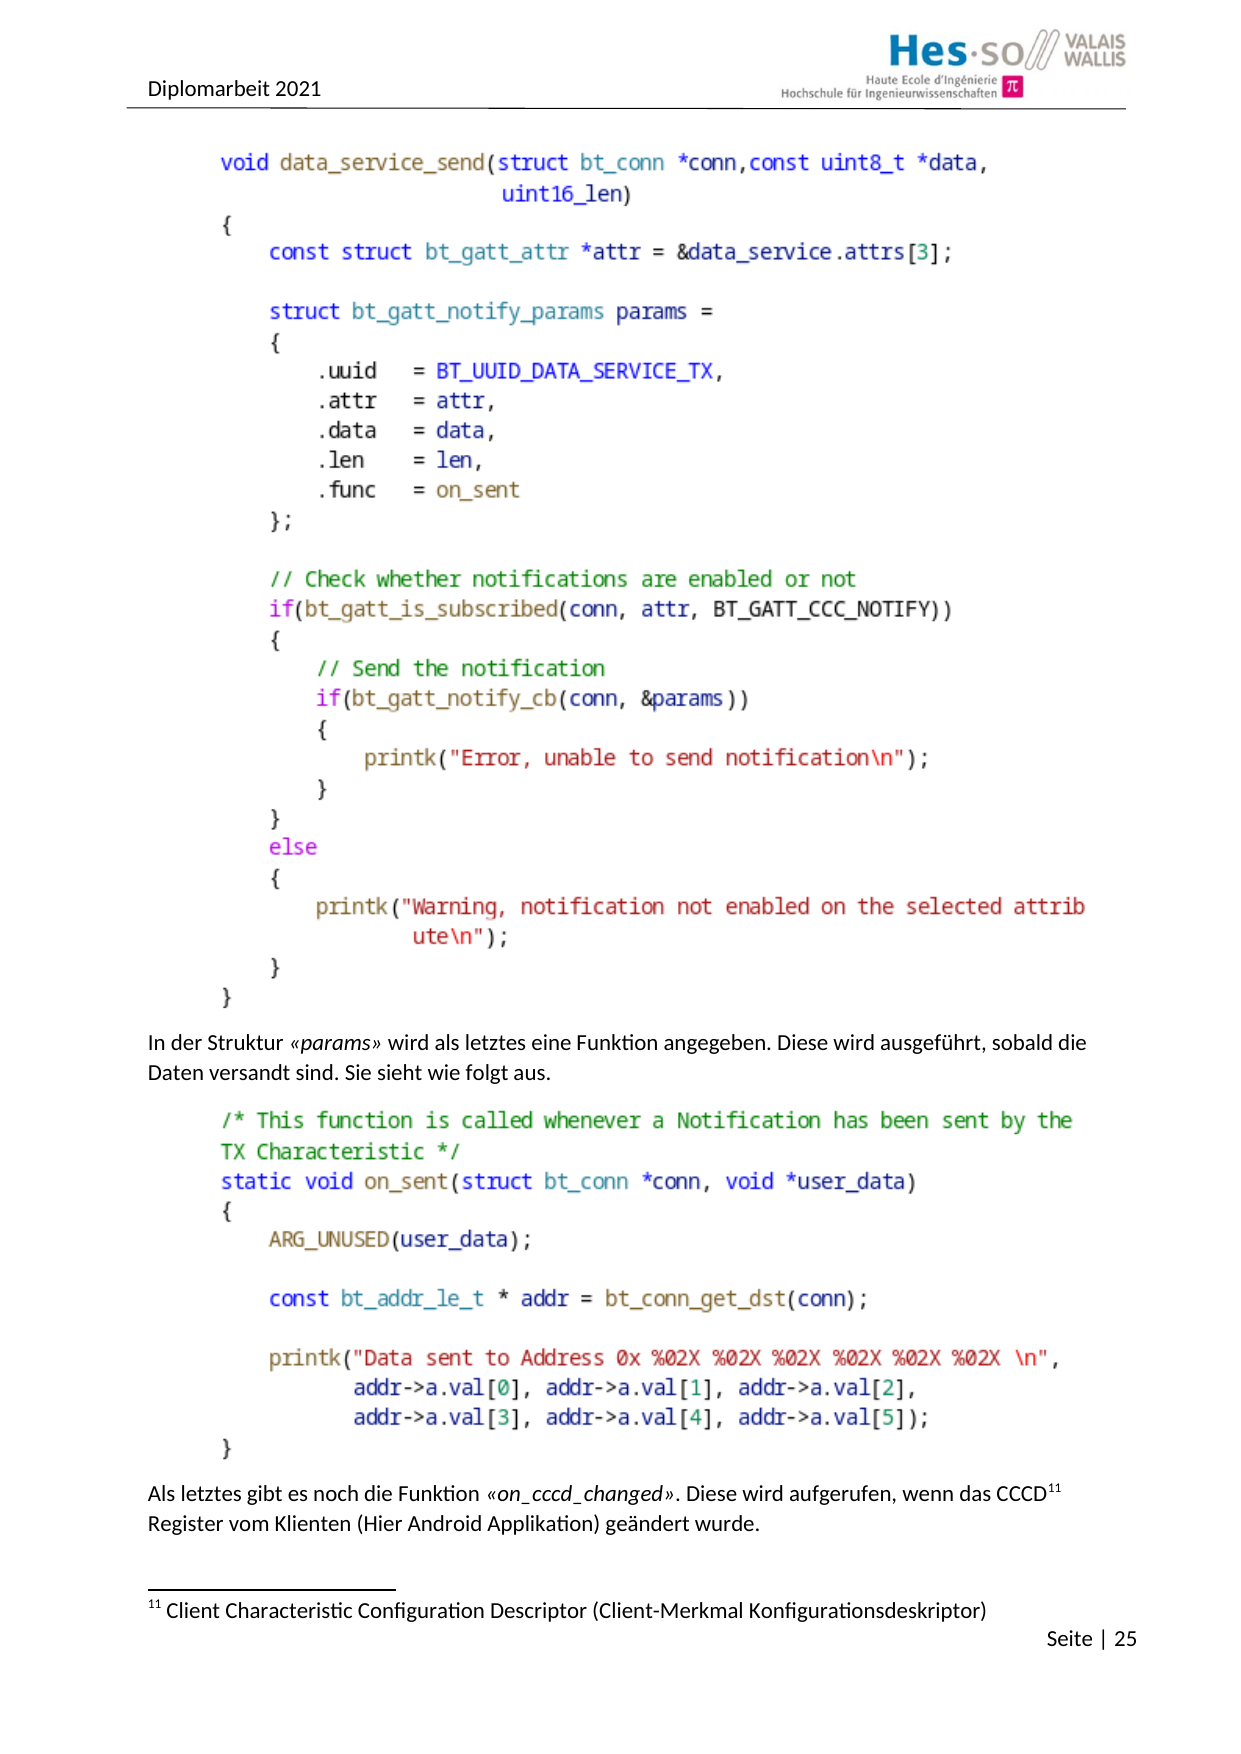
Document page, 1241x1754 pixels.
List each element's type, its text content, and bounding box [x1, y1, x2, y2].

text In der Struktur «params» wird als letztes eine Funktion angegeben. Diese wird ausgeführt, sobald die Daten versandt sind. Sie sieht wie folgt aus. [148, 1028, 1137, 1086]
picture [771, 12, 1137, 119]
text Als letztes gibt es noch die Funktion «on_cccd_changed». Diese wird aufgerufen, wenn das CCCD Register vom Klienten (Hier Android Applikation) geändert wurde. [148, 1479, 1137, 1538]
